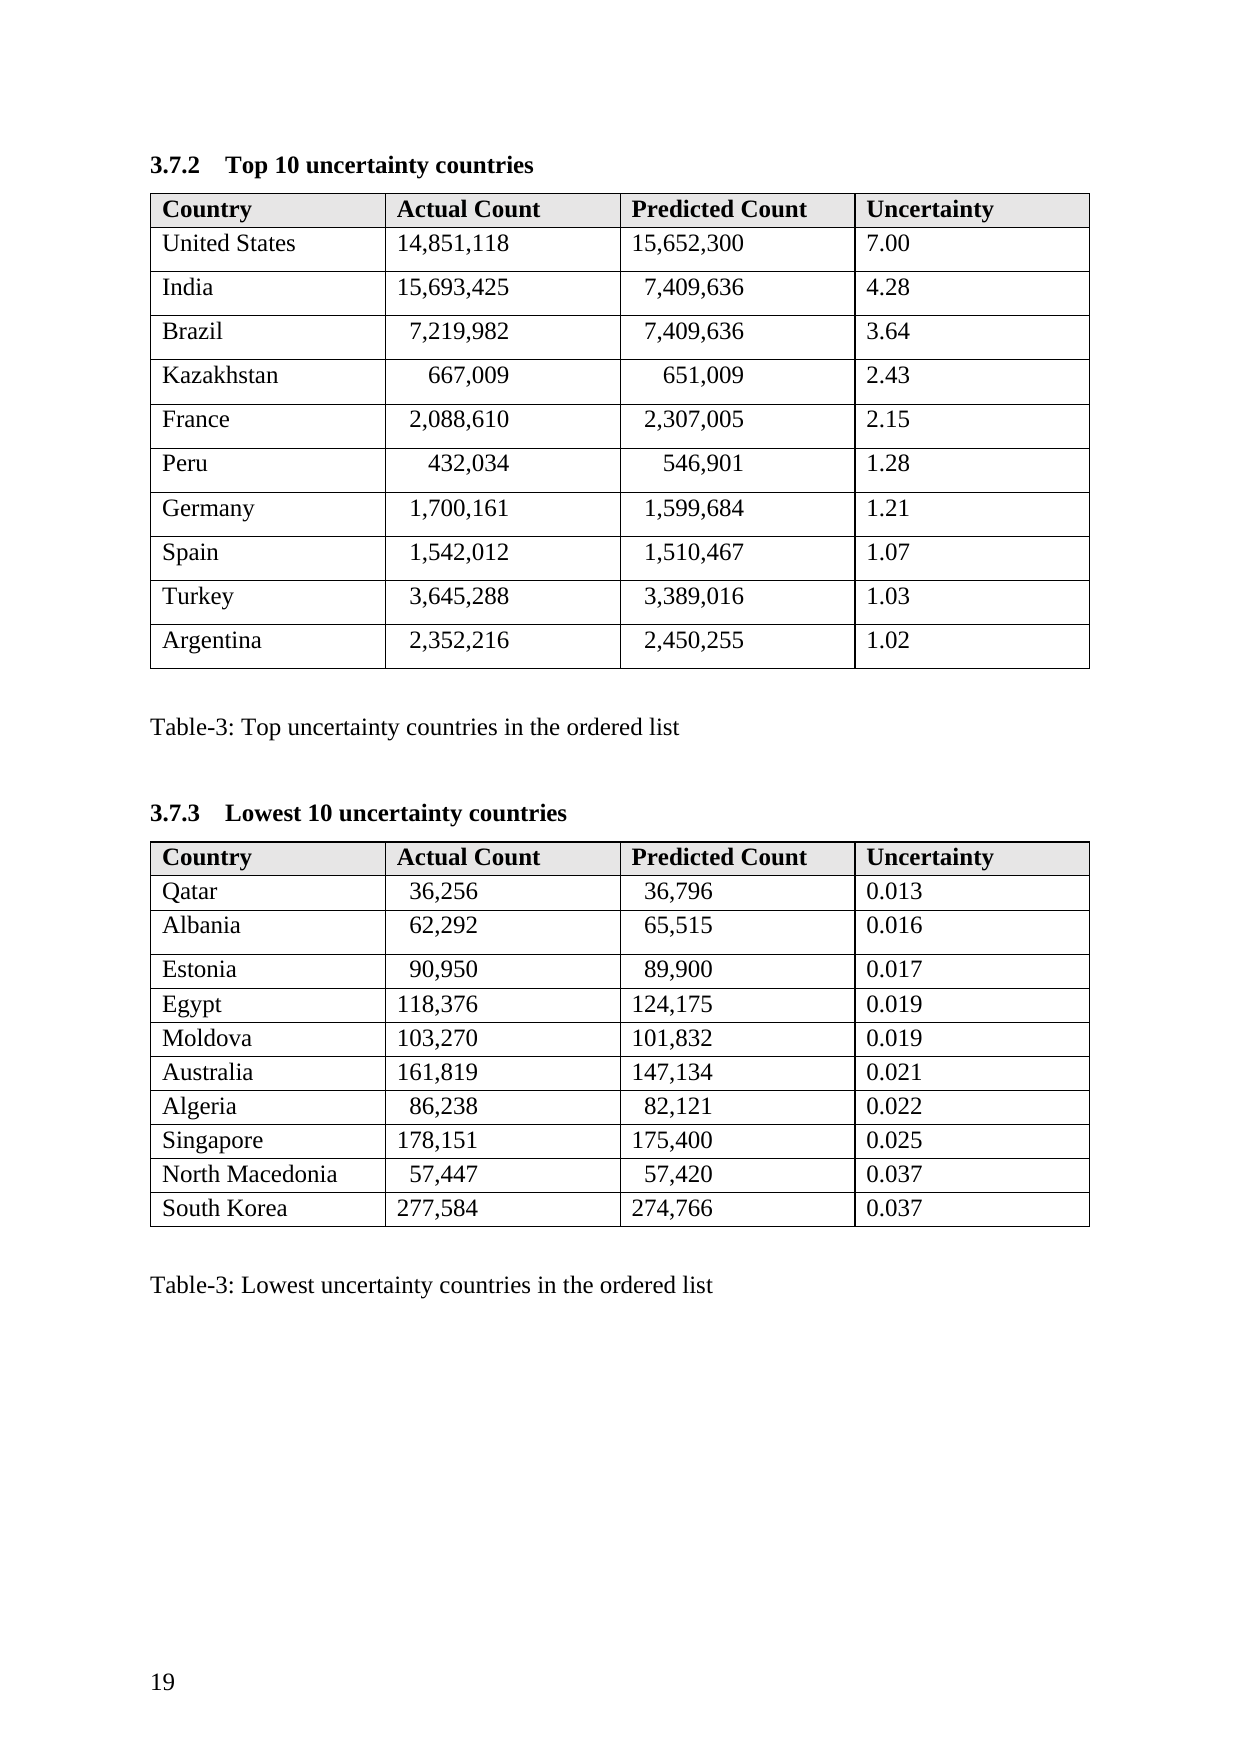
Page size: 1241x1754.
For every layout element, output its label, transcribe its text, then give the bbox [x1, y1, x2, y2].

table_header Predicted Count [621, 843, 854, 875]
table_cell Egypt [151, 989, 385, 1022]
table_header Predicted Count [621, 194, 854, 227]
table_cell 1,700,161 [386, 493, 620, 536]
table_cell 15,693,425 [386, 272, 620, 315]
table_cell 2.15 [856, 405, 1089, 447]
table_cell 7,409,636 [621, 316, 854, 359]
table_header Actual Count [386, 194, 620, 227]
table_cell 175,400 [621, 1125, 854, 1158]
table_cell 546,901 [621, 449, 854, 492]
table_cell Germany [151, 493, 385, 536]
table_cell 0.022 [856, 1091, 1089, 1124]
table_cell 161,819 [386, 1057, 620, 1090]
table_cell Algeria [151, 1091, 385, 1124]
table_cell 101,832 [621, 1023, 854, 1056]
table_cell 2,088,610 [386, 405, 620, 447]
table_cell 147,134 [621, 1057, 854, 1090]
table_cell 90,950 [386, 955, 620, 988]
table_cell Spain [151, 537, 385, 580]
table_cell 36,256 [386, 876, 620, 909]
table_cell 277,584 [386, 1193, 620, 1226]
table_cell South Korea [151, 1193, 385, 1226]
table_cell 0.019 [856, 989, 1089, 1022]
table_cell 62,292 [386, 911, 620, 953]
table_cell 1.07 [856, 537, 1089, 580]
table_cell 0.025 [856, 1125, 1089, 1158]
table_cell 15,652,300 [621, 228, 854, 271]
table_header Uncertainty [856, 843, 1089, 875]
table_cell India [151, 272, 385, 315]
table_cell France [151, 405, 385, 447]
table_cell 1,542,012 [386, 537, 620, 580]
table_cell 7,219,982 [386, 316, 620, 359]
table_cell Singapore [151, 1125, 385, 1158]
table_cell 432,034 [386, 449, 620, 492]
table_cell 7.00 [856, 228, 1089, 271]
table_cell Peru [151, 449, 385, 492]
table_cell 86,238 [386, 1091, 620, 1124]
table_cell Kazakhstan [151, 360, 385, 403]
table_cell North Macedonia [151, 1159, 385, 1192]
table_cell 274,766 [621, 1193, 854, 1226]
table_header Country [151, 194, 385, 227]
table_cell Moldova [151, 1023, 385, 1056]
table_cell 1,599,684 [621, 493, 854, 536]
table_cell 0.021 [856, 1057, 1089, 1090]
table_cell 1.28 [856, 449, 1089, 492]
table_cell 0.013 [856, 876, 1089, 909]
table_cell 667,009 [386, 360, 620, 403]
table_cell Qatar [151, 876, 385, 909]
text 3.7.3 Lowest 10 uncertainty countries [150, 798, 1090, 827]
table_cell 7,409,636 [621, 272, 854, 315]
table_cell 3.64 [856, 316, 1089, 359]
table_cell 118,376 [386, 989, 620, 1022]
table_header Uncertainty [856, 194, 1089, 227]
table_cell 89,900 [621, 955, 854, 988]
table_cell 2,352,216 [386, 625, 620, 668]
table_cell 65,515 [621, 911, 854, 953]
table_cell 124,175 [621, 989, 854, 1022]
table_cell 1.21 [856, 493, 1089, 536]
table_cell 4.28 [856, 272, 1089, 315]
table_cell 57,420 [621, 1159, 854, 1192]
table_cell 82,121 [621, 1091, 854, 1124]
table_cell Australia [151, 1057, 385, 1090]
text Table-3: Lowest uncertainty countries in the ordered list [150, 1270, 1090, 1299]
table_cell 0.037 [856, 1193, 1089, 1226]
text Table-3: Top uncertainty countries in the ordered list [150, 669, 1090, 741]
table_cell 0.016 [856, 911, 1089, 953]
table_cell 36,796 [621, 876, 854, 909]
table_header Country [151, 843, 385, 875]
table_cell 3,645,288 [386, 581, 620, 624]
table_cell Estonia [151, 955, 385, 988]
table_cell 57,447 [386, 1159, 620, 1192]
table_cell 0.037 [856, 1159, 1089, 1192]
table_cell 2,307,005 [621, 405, 854, 447]
table_cell 3,389,016 [621, 581, 854, 624]
table_cell Argentina [151, 625, 385, 668]
table_cell Brazil [151, 316, 385, 359]
table_cell 1.02 [856, 625, 1089, 668]
table_cell 2.43 [856, 360, 1089, 403]
table_cell 14,851,118 [386, 228, 620, 271]
text 3.7.2 Top 10 uncertainty countries [150, 150, 1090, 179]
table_cell 2,450,255 [621, 625, 854, 668]
table_cell United States [151, 228, 385, 271]
table_cell Albania [151, 911, 385, 953]
table_cell 178,151 [386, 1125, 620, 1158]
table_cell 651,009 [621, 360, 854, 403]
table_cell 1,510,467 [621, 537, 854, 580]
table_cell 1.03 [856, 581, 1089, 624]
table_cell 103,270 [386, 1023, 620, 1056]
table_cell 0.017 [856, 955, 1089, 988]
table_cell Turkey [151, 581, 385, 624]
table_header Actual Count [386, 843, 620, 875]
table_cell 0.019 [856, 1023, 1089, 1056]
